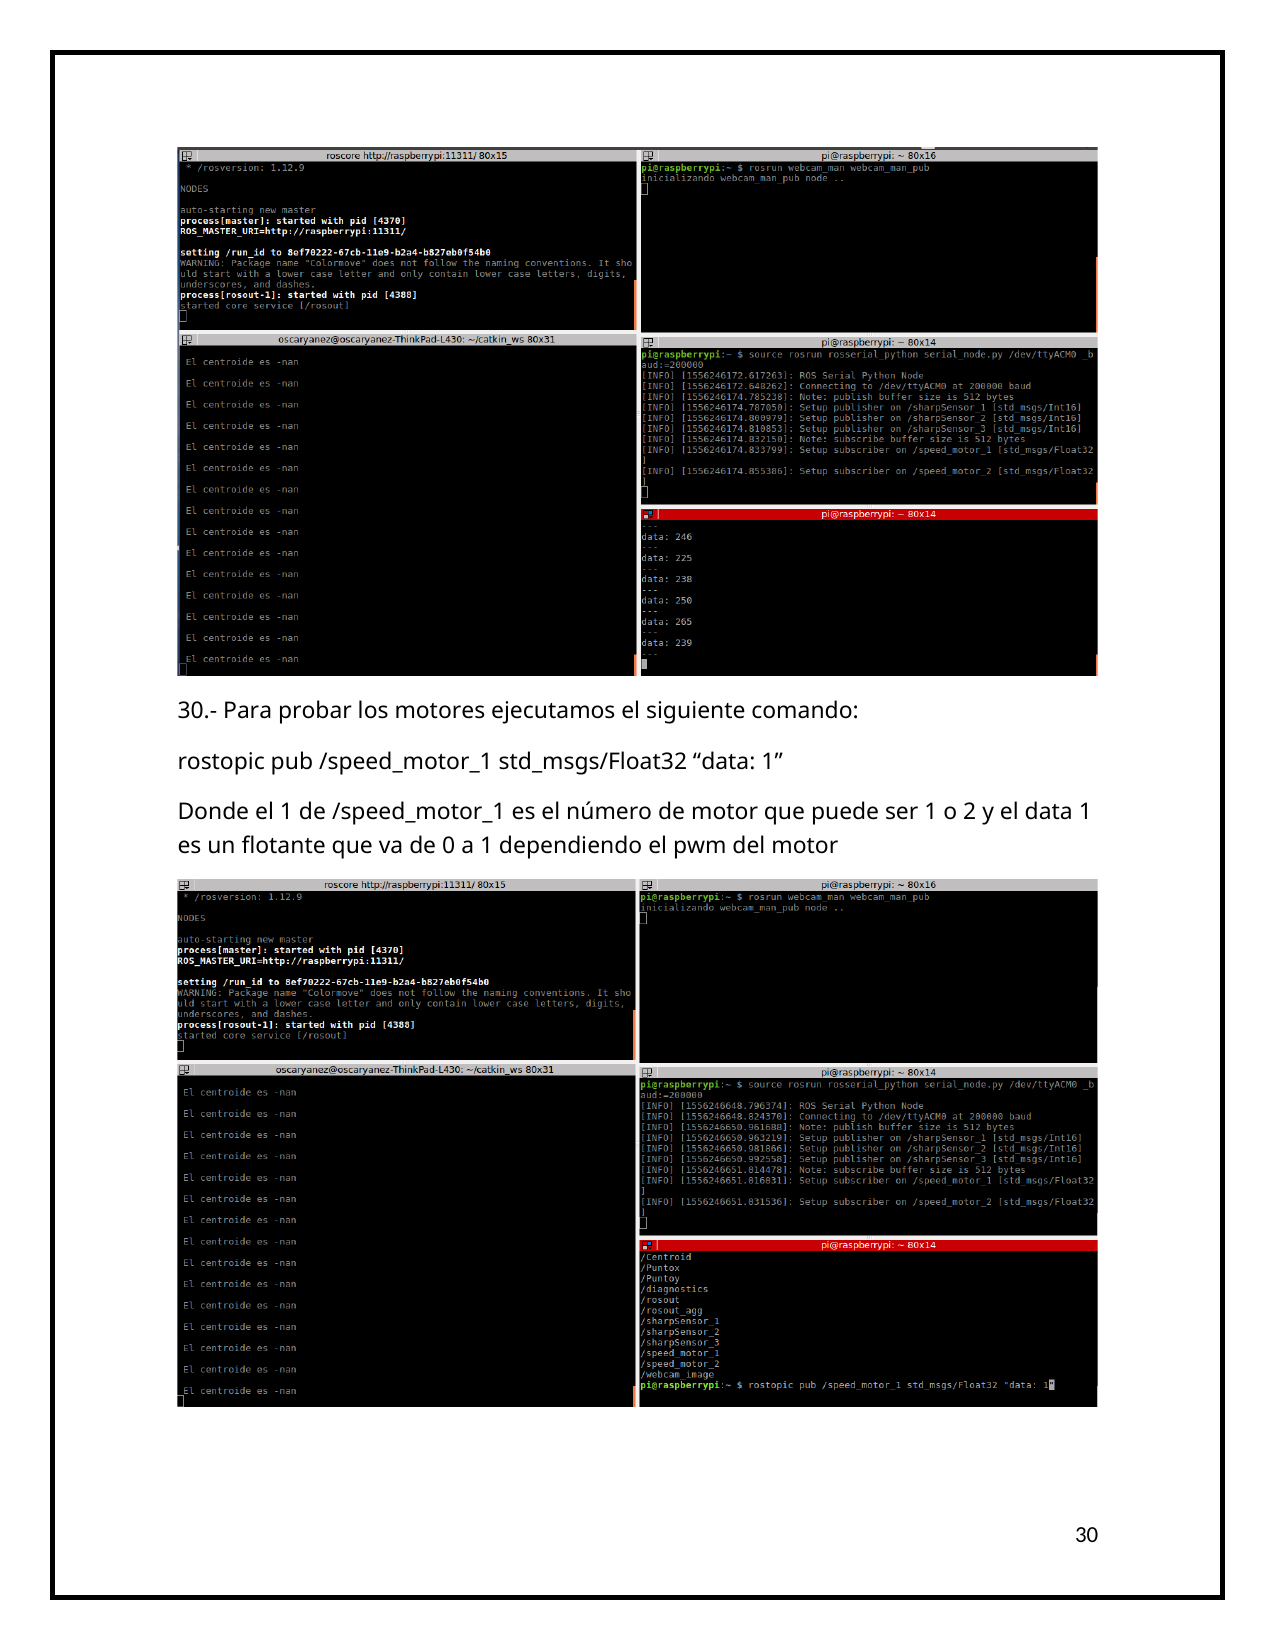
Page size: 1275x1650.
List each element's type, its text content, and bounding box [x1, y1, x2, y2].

text 30.- Para probar los motores ejecutamos el siguiente comando: [177, 694, 1098, 726]
text rostopic pub /speed_motor_1 std_msgs/Float32 “data: 1” [177, 745, 1098, 776]
picture [177, 879, 1098, 1407]
picture [177, 147, 1098, 676]
text Donde el 1 de /speed_motor_1 es el número de motor que puede ser 1 o 2 y el data 1 es un flotante que va de 0 a 1 dependiendo el pwm del motor [177, 795, 1098, 860]
